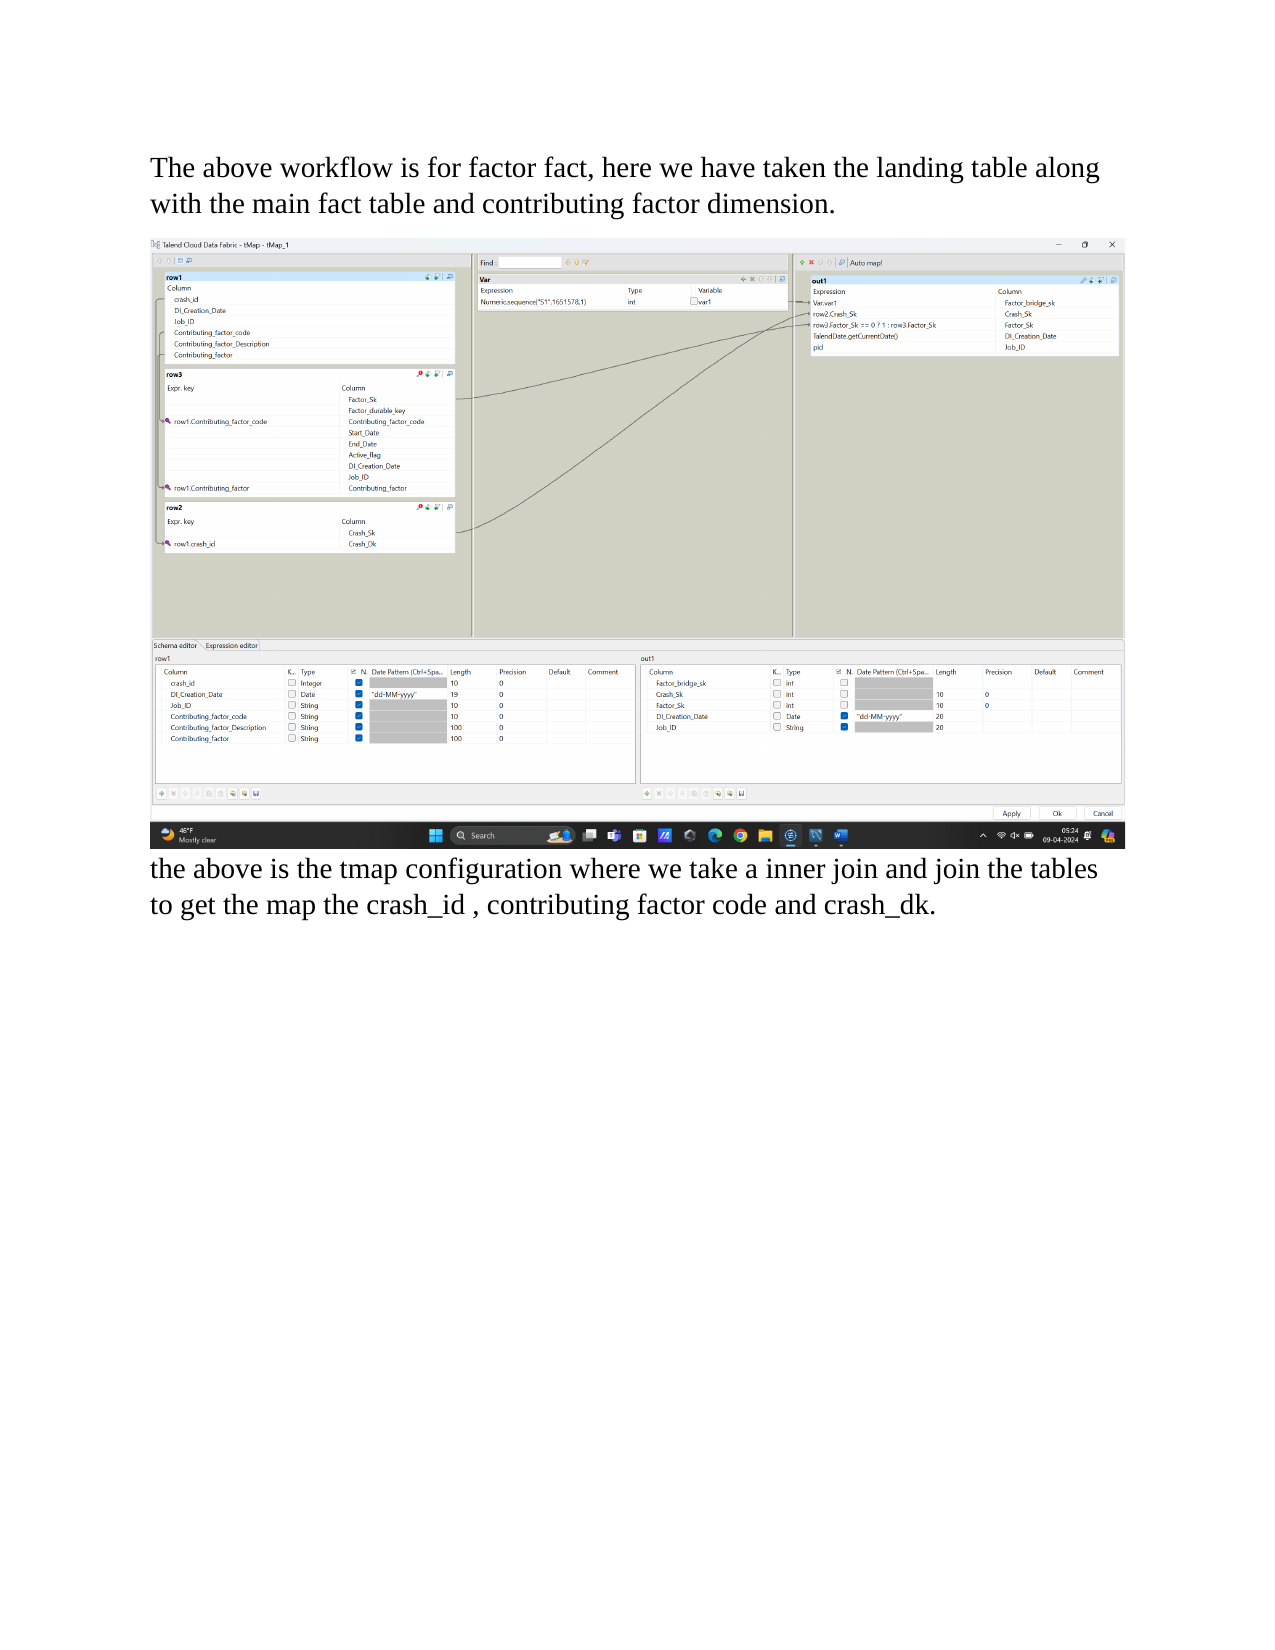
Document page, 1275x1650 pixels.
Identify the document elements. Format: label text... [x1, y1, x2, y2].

text the above is the tmap configuration where we take a inner join and join the tables to get the map the crash_id , contributing factor code and crash_dk. [150, 849, 1125, 921]
picture [150, 238, 1125, 849]
text The above workflow is for factor fact, here we have taken the landing table along with the main fact table and contributing factor dimension. [150, 150, 1125, 220]
